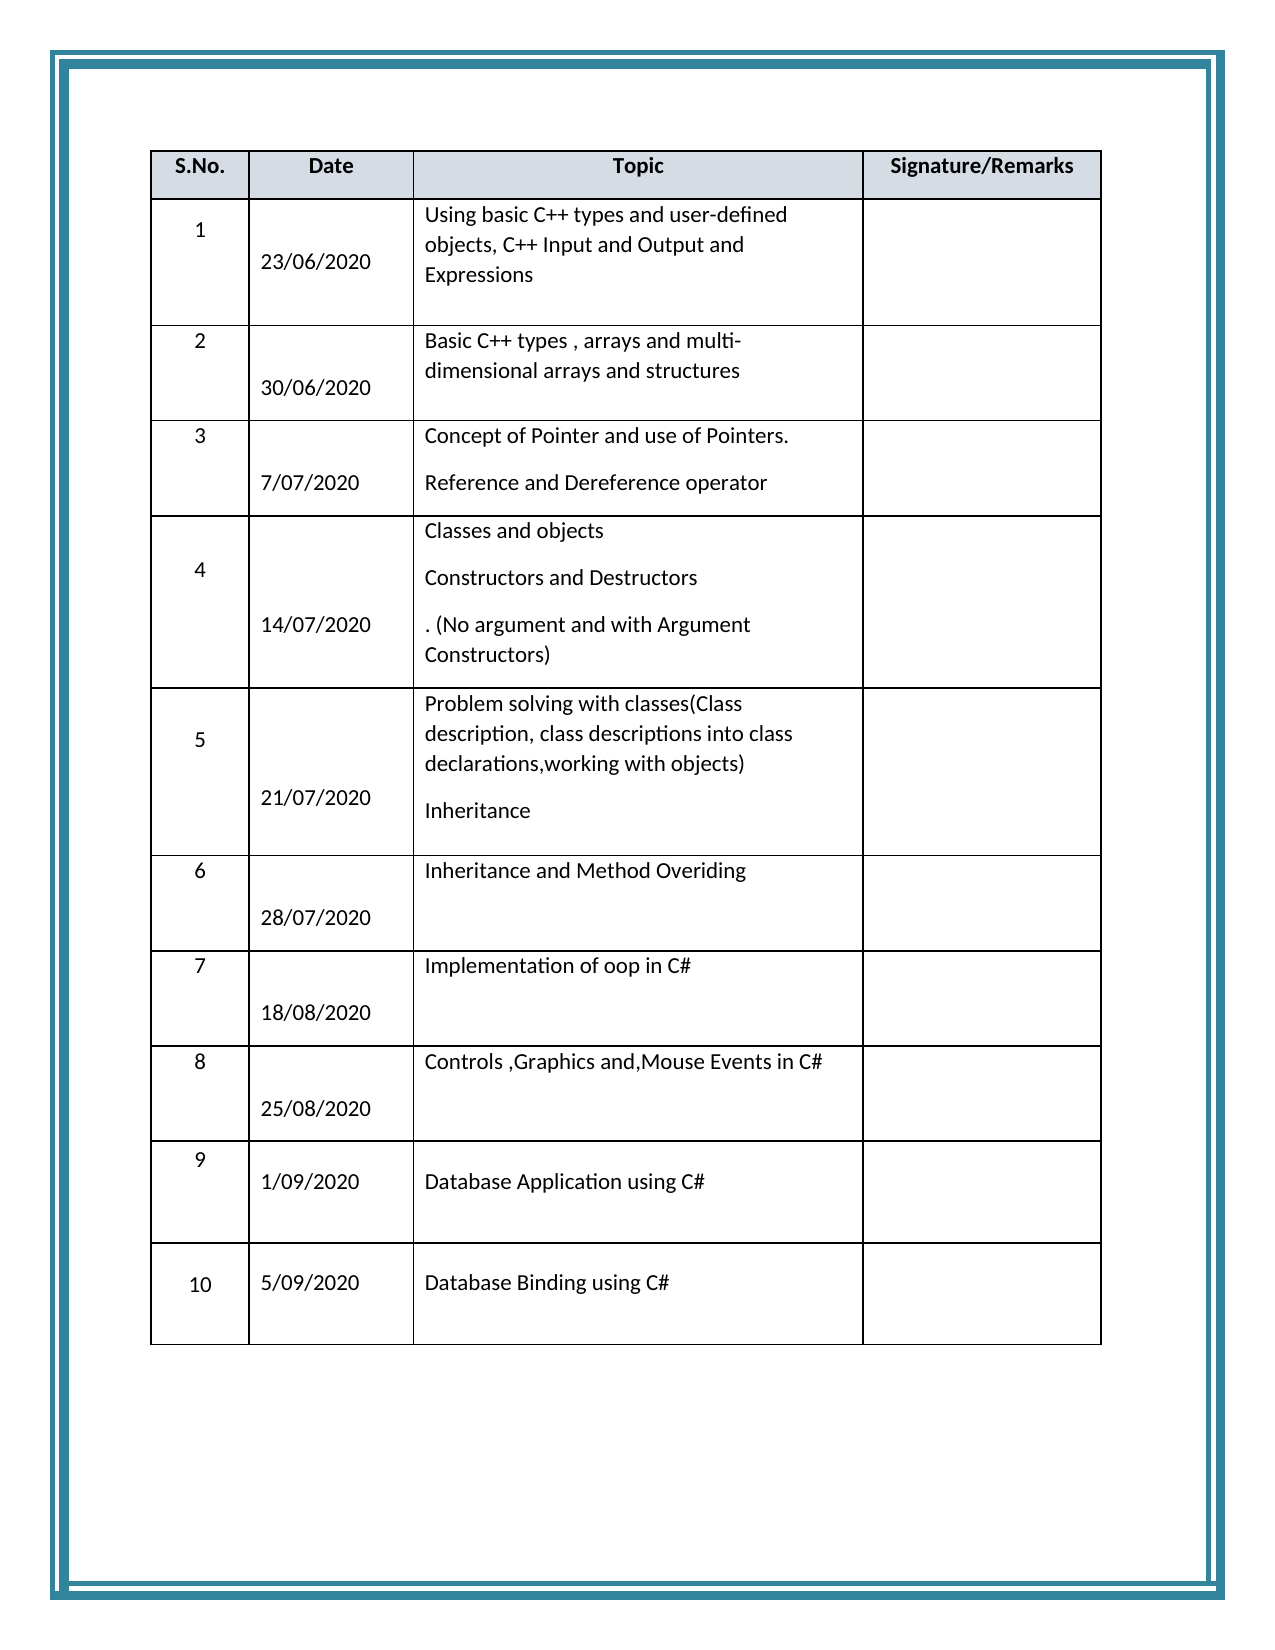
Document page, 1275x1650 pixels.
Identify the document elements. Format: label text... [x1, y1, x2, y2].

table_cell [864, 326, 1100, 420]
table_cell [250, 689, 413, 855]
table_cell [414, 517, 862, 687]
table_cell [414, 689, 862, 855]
table_header Signature/Remarks [864, 152, 1100, 198]
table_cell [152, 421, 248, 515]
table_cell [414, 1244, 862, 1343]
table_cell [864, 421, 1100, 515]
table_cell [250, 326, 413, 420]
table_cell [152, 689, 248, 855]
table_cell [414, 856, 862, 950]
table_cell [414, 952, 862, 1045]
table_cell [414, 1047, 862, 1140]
table_cell [864, 200, 1100, 324]
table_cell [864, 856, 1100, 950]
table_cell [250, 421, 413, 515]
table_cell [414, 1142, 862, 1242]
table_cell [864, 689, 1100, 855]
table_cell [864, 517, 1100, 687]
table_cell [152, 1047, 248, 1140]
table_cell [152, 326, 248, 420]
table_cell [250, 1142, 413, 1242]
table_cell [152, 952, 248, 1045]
table_cell Using basic C++ types and user-defined objects, C++ Input and Output and Expressions [414, 200, 862, 324]
table_header Date [250, 152, 413, 198]
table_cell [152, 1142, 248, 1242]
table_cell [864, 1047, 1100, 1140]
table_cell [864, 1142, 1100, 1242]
table_cell 1 [152, 200, 248, 324]
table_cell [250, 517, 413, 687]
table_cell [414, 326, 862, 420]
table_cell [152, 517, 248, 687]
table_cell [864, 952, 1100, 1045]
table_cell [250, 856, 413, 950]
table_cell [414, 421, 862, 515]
table_header S.No. [152, 152, 248, 198]
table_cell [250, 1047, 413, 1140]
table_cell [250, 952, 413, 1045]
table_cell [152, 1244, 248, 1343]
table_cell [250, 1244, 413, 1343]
table_header Topic [414, 152, 862, 198]
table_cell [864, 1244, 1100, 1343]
table_cell 23/06/2020 [250, 200, 413, 324]
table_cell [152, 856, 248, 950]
